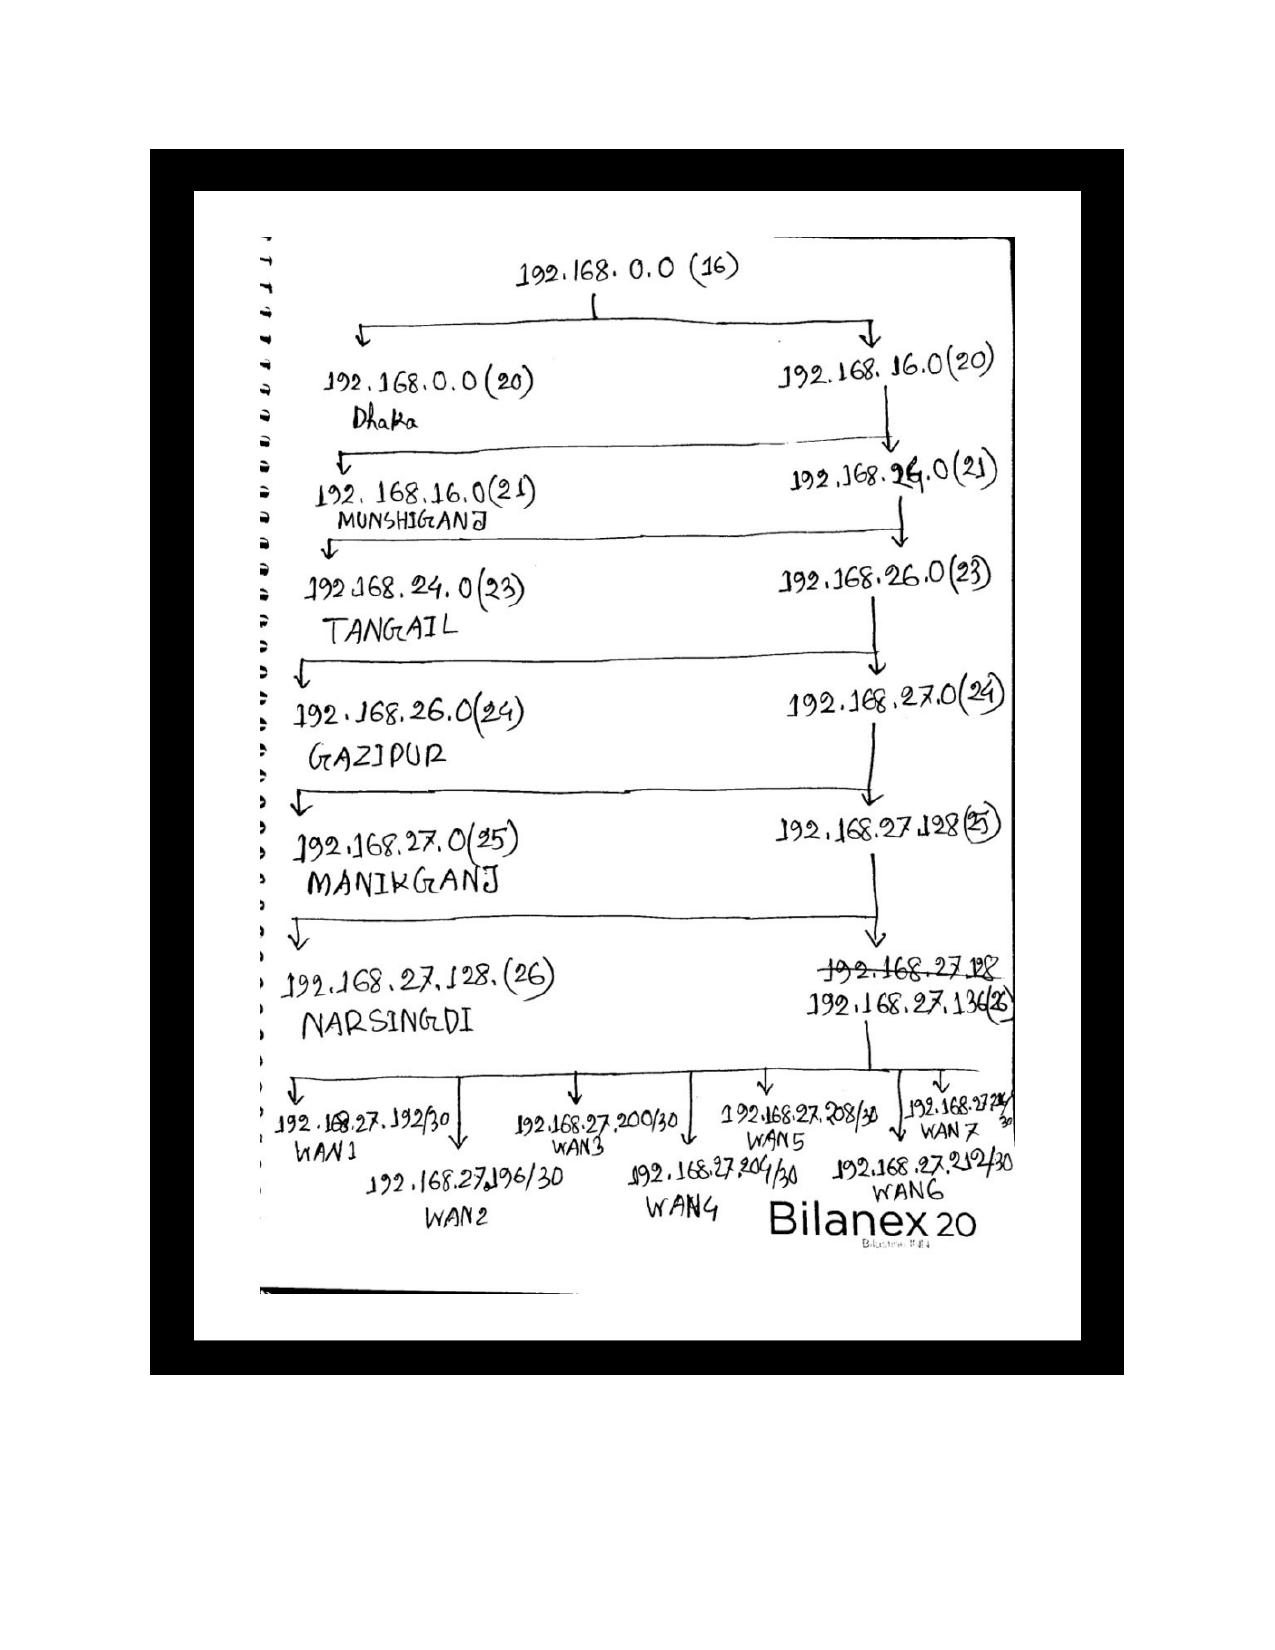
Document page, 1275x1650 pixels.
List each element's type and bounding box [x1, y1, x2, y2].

picture [150, 149, 1124, 1375]
